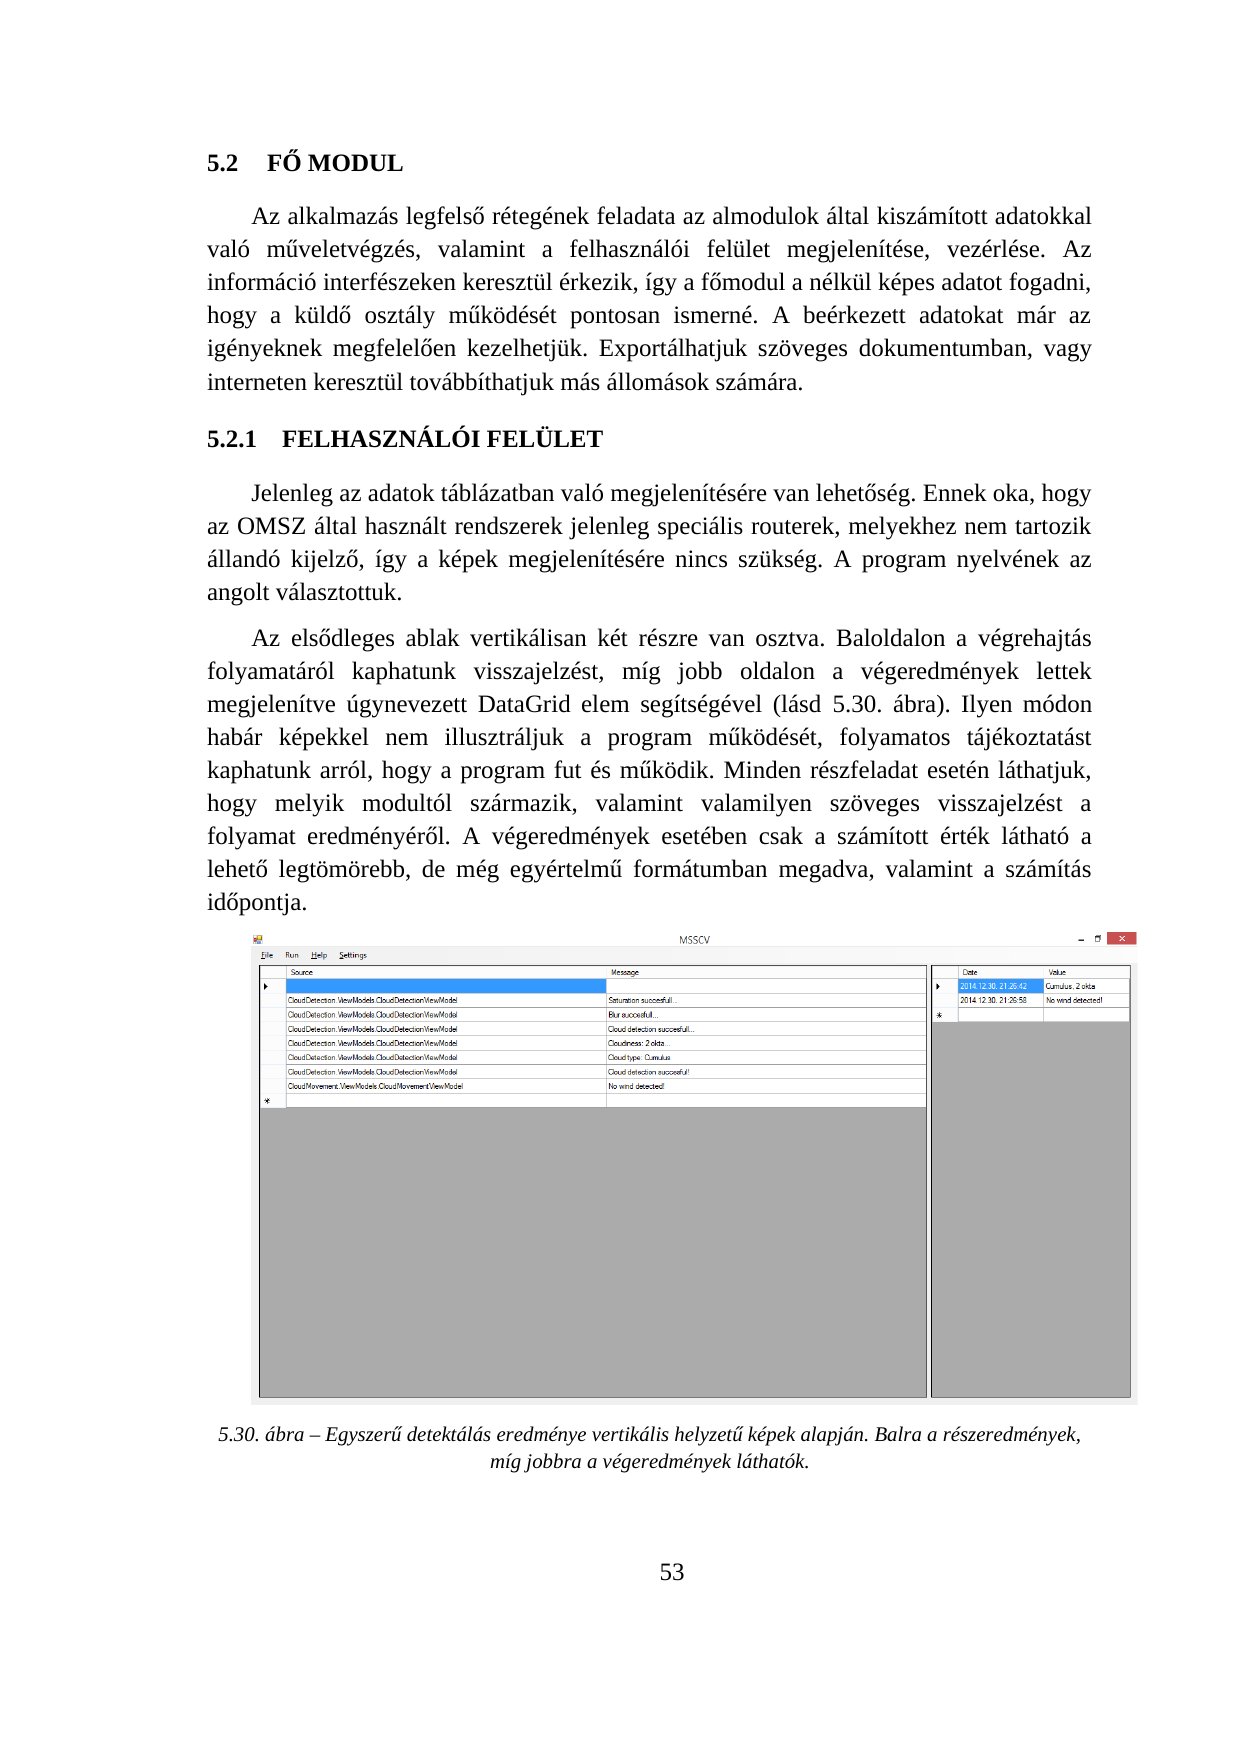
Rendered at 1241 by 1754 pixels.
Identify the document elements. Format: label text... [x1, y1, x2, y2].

text Az alkalmazás legfelső rétegének feladata az almodulok által kiszámított adatokkal való műveletvégzés, valamint a felhasználói felület megjelenítése, vezérlése. Az információ interfészeken keresztül érkezik, így a főmodul a nélkül képes adatot fogadni, hogy a küldő osztály működését pontosan ismerné. A beérkezett adatokat már az igényeknek megfelelően kezelhetjük. Exportálhatjuk szöveges dokumentumban, vagy interneten keresztül továbbíthatjuk más állomások számára. [207, 201, 1092, 395]
text Jelenleg az adatok táblázatban való megjelenítésére van lehetőség. Ennek oka, hogy az OMSZ által használt rendszerek jelenleg speciális routerek, melyekhez nem tartozik állandó kijelző, így a képek megjelenítésére nincs szükség. A program nyelvének az angolt választottuk. [207, 478, 1092, 606]
subtitle Fő modul [207, 148, 1092, 176]
picture [251, 932, 1138, 1405]
subtitle Felhasználói felület [207, 424, 1092, 453]
